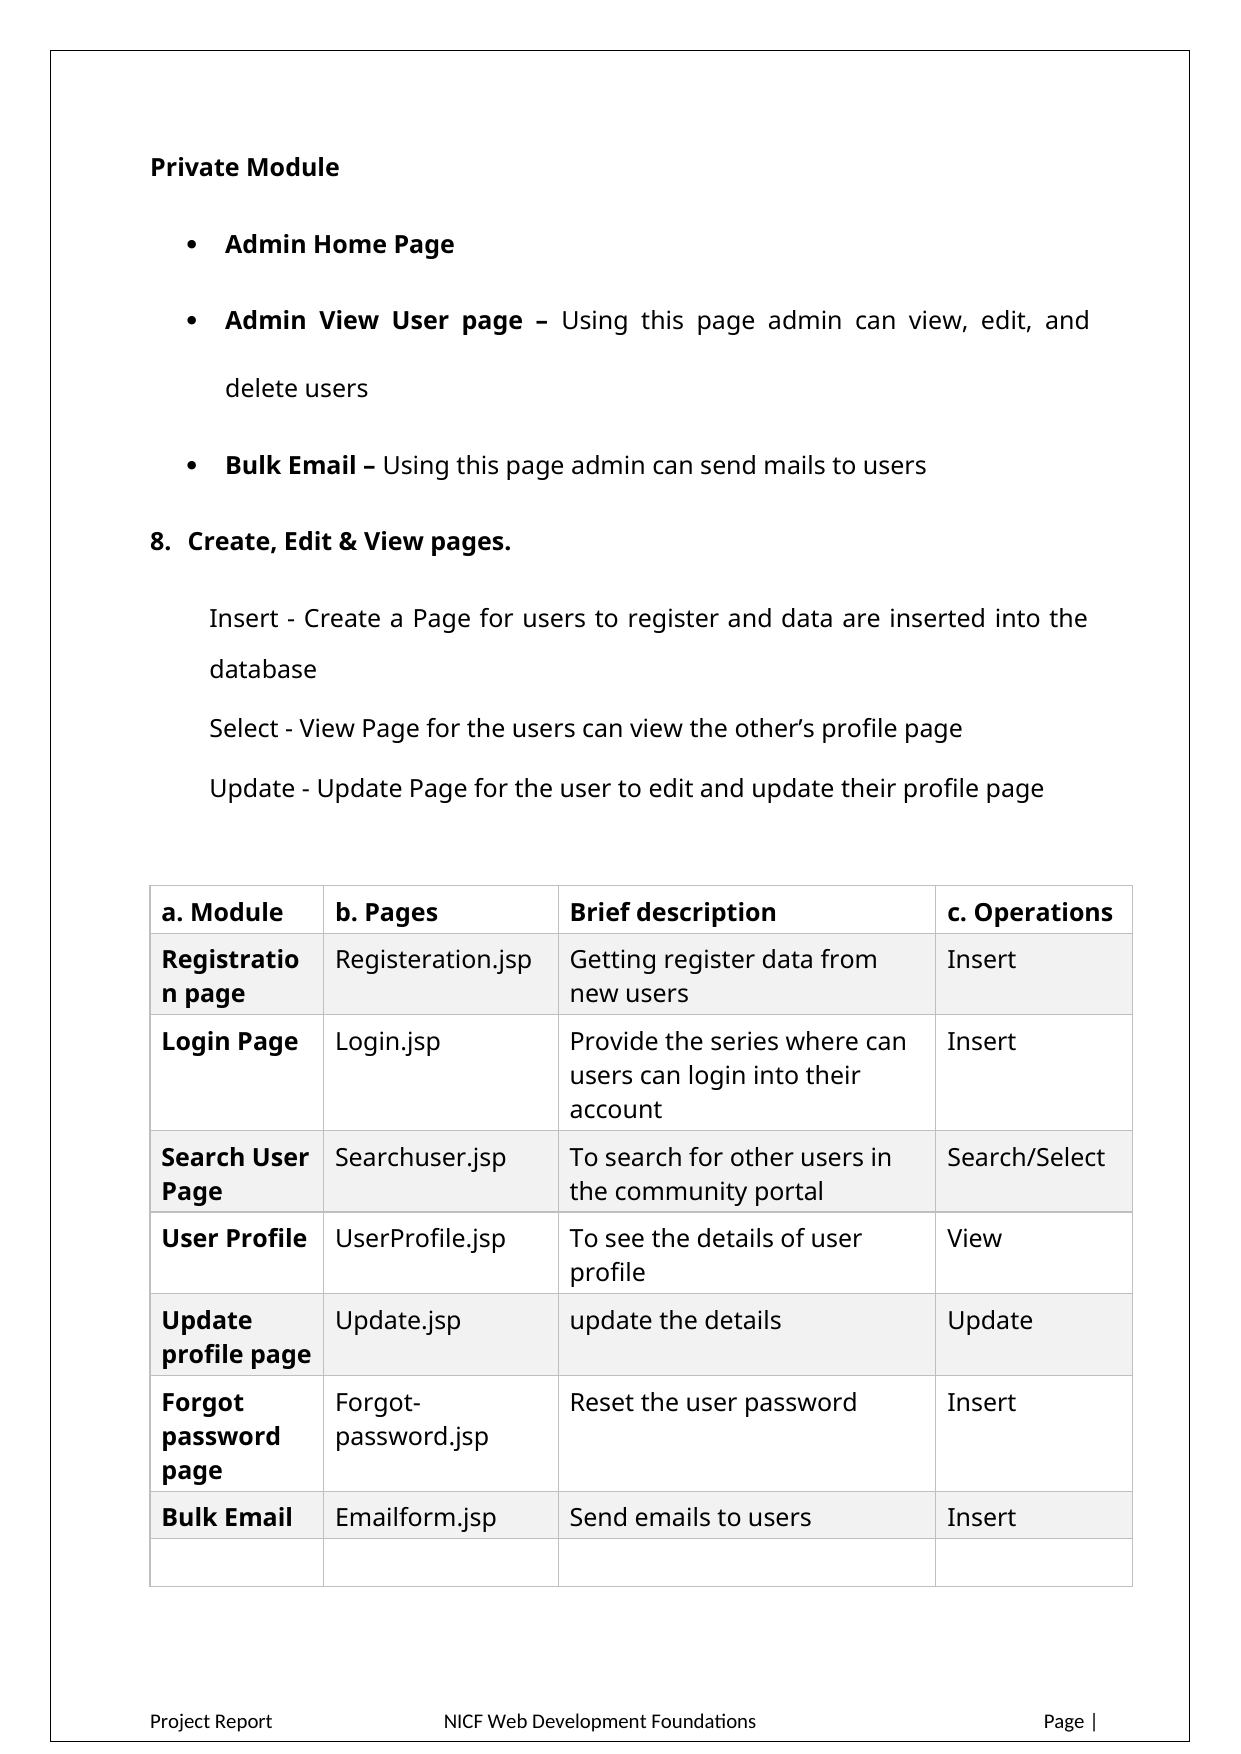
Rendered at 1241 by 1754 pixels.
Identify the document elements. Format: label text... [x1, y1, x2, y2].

text Update - Update Page for the user to edit and update their profile page [209, 770, 1090, 804]
table_cell View [936, 1213, 1132, 1293]
table_cell UserProfile.jsp [324, 1213, 558, 1293]
table_cell Forgot-password.jsp [324, 1376, 558, 1491]
table_header c. Operations [936, 886, 1132, 932]
table_cell To search for other users in the community portal [559, 1131, 935, 1211]
table_cell Searchuser.jsp [324, 1131, 558, 1211]
table_cell To see the details of user profile [559, 1213, 935, 1293]
table_cell Send emails to users [559, 1492, 935, 1538]
table_header Brief description [559, 886, 935, 932]
table_cell Update profile page [151, 1294, 323, 1375]
table_cell Forgot password page [151, 1376, 323, 1491]
table_cell Update.jsp [324, 1294, 558, 1375]
table_header b. Pages [324, 886, 558, 932]
table_cell Bulk Email [151, 1492, 323, 1538]
table_cell Update [936, 1294, 1132, 1375]
text Private Module [150, 150, 1090, 184]
table_cell Provide the series where can users can login into their account [559, 1015, 935, 1130]
table_cell Reset the user password [559, 1376, 935, 1491]
table_cell Insert [936, 1492, 1132, 1538]
table_cell [936, 1539, 1132, 1586]
table_cell Search User Page [151, 1131, 323, 1211]
list Admin View User page – Using this page admin can view, edit, and delete users [187, 303, 1090, 405]
table_cell [151, 1539, 323, 1586]
table_cell Registeration.jsp [324, 934, 558, 1014]
table_cell Emailform.jsp [324, 1492, 558, 1538]
list Create, Edit & View pages. [150, 524, 1090, 558]
list Admin Home Page [187, 226, 1090, 261]
table_cell Login Page [151, 1015, 323, 1130]
table_cell [559, 1539, 935, 1586]
text Insert - Create a Page for users to register and data are inserted into the database [209, 600, 1090, 686]
table_cell Insert [936, 934, 1132, 1014]
table_cell Insert [936, 1015, 1132, 1130]
table_cell [324, 1539, 558, 1586]
table_cell update the details [559, 1294, 935, 1375]
text Select - View Page for the users can view the other’s profile page [209, 711, 1090, 745]
table_cell Insert [936, 1376, 1132, 1491]
table_cell User Profile [151, 1213, 323, 1293]
table_cell Registration page [151, 934, 323, 1014]
table_cell Search/Select [936, 1131, 1132, 1211]
table_header a. Module [151, 886, 323, 932]
table_cell Getting register data from new users [559, 934, 935, 1014]
list Bulk Email – Using this page admin can send mails to users [187, 447, 1090, 482]
table_cell Login.jsp [324, 1015, 558, 1130]
